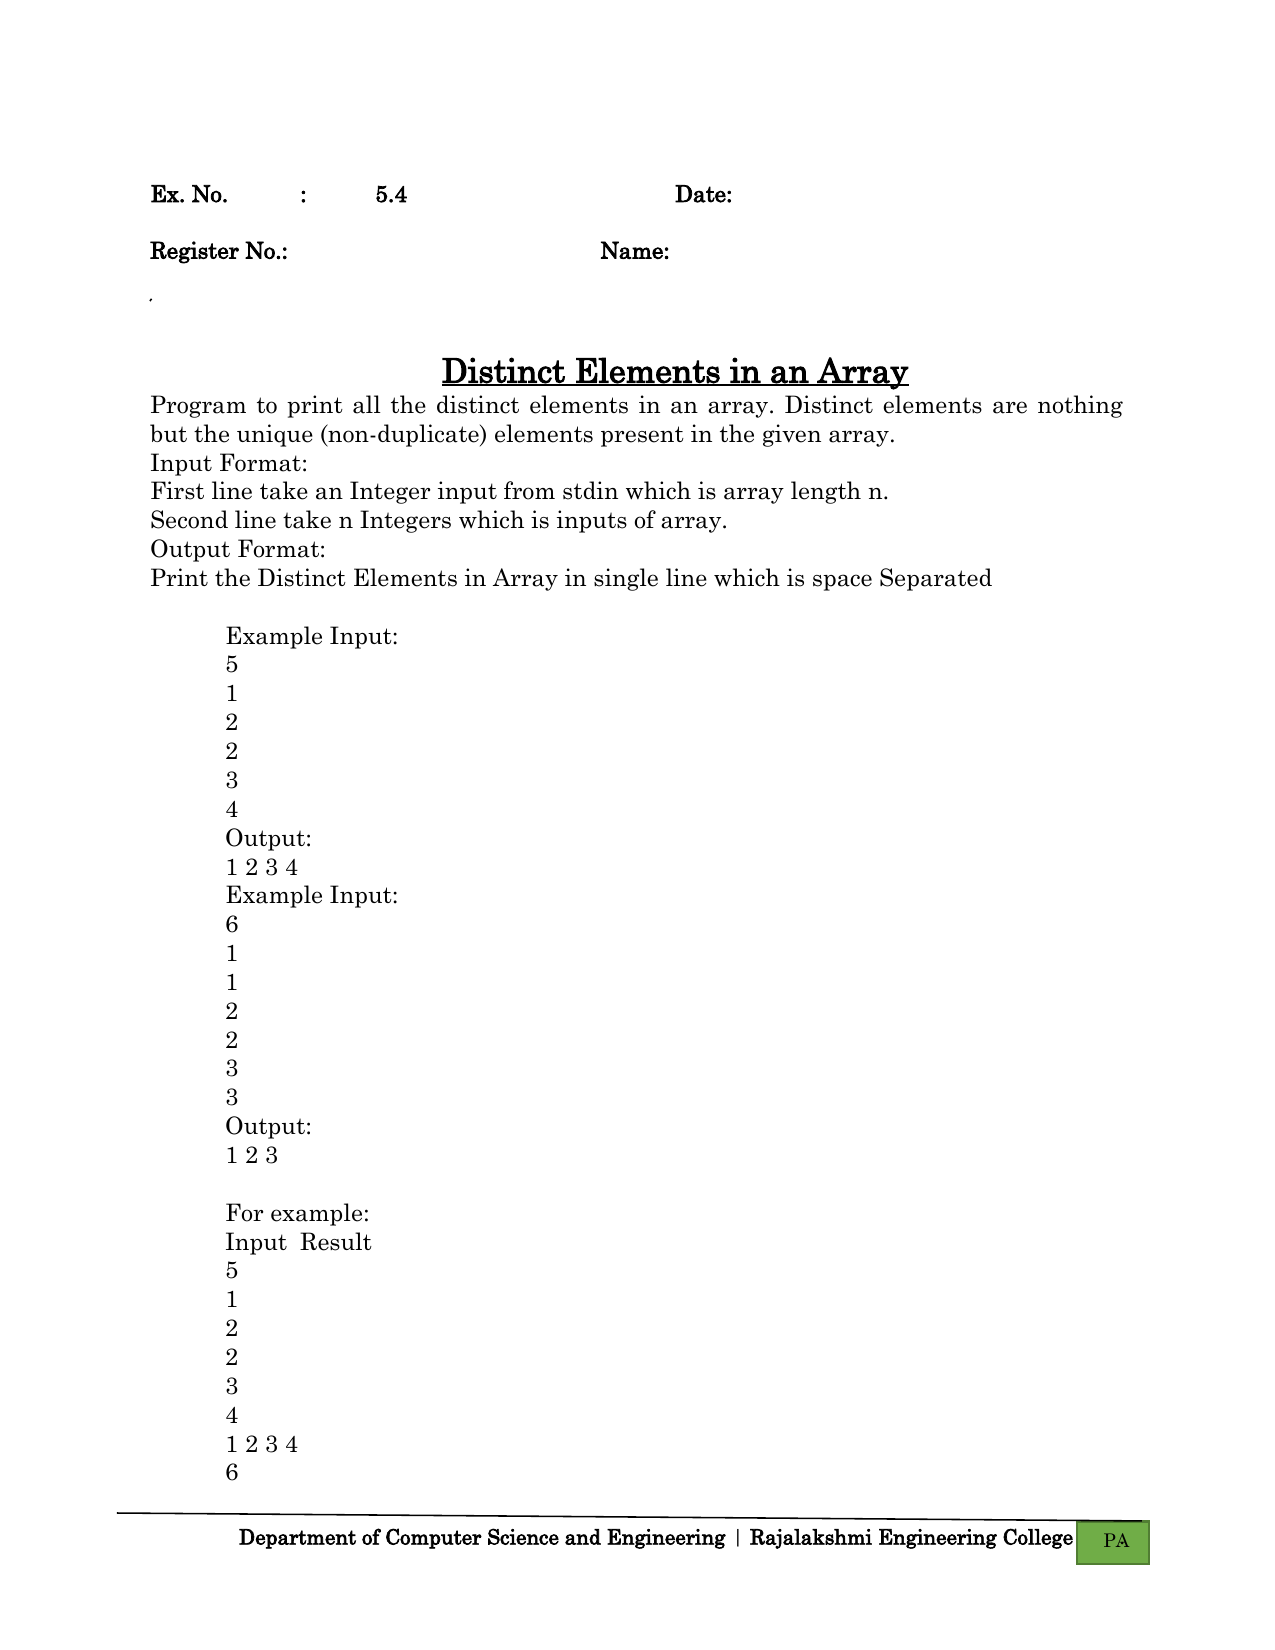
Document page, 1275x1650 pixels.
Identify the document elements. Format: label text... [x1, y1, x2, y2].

text 1 2 3 [225, 1140, 1125, 1169]
text 5 [225, 1255, 1125, 1284]
text For example: [225, 1197, 1125, 1226]
text 1 [225, 678, 1125, 707]
text Output Format: [150, 534, 1125, 563]
text 1 [225, 938, 1125, 967]
text Distinct Elements in an Array [225, 349, 1125, 389]
text 2 [225, 996, 1125, 1024]
text Input Result [225, 1226, 1125, 1255]
text Example Input: [225, 620, 1125, 649]
text Input Format: [150, 447, 1125, 476]
text 1 [225, 1284, 1125, 1313]
text 1 2 3 4 [225, 851, 1125, 880]
text 3 [225, 1371, 1125, 1399]
text 4 [225, 793, 1125, 822]
text 2 [225, 1313, 1125, 1342]
text 1 2 3 4 [225, 1428, 1125, 1457]
text 2 [225, 736, 1125, 765]
text 6 [225, 1457, 1125, 1486]
text 4 [225, 1399, 1125, 1428]
text 3 [225, 1082, 1125, 1111]
text 5 [225, 649, 1125, 678]
text Second line take n Integers which is inputs of array. [150, 505, 1125, 534]
text 2 [225, 1342, 1125, 1371]
text Program to print all the distinct elements in an array. Distinct elements are nothing but the unique (non-duplicate) elements present in the given array. [150, 389, 1125, 447]
text 3 [225, 765, 1125, 793]
text 1 [225, 967, 1125, 996]
text Output: [225, 822, 1125, 851]
text 6 [225, 909, 1125, 938]
text Output: [225, 1111, 1125, 1140]
text Register No.: Name: [150, 236, 1125, 263]
text 2 [225, 707, 1125, 736]
text Print the Distinct Elements in Array in single line which is space Separated [150, 563, 1125, 592]
text 3 [225, 1053, 1125, 1082]
text 2 [225, 1024, 1125, 1053]
text Example Input: [225, 880, 1125, 909]
text Ex. No. : 5.4 Date: [150, 179, 1125, 207]
text First line take an Integer input from stdin which is array length n. [150, 476, 1125, 505]
